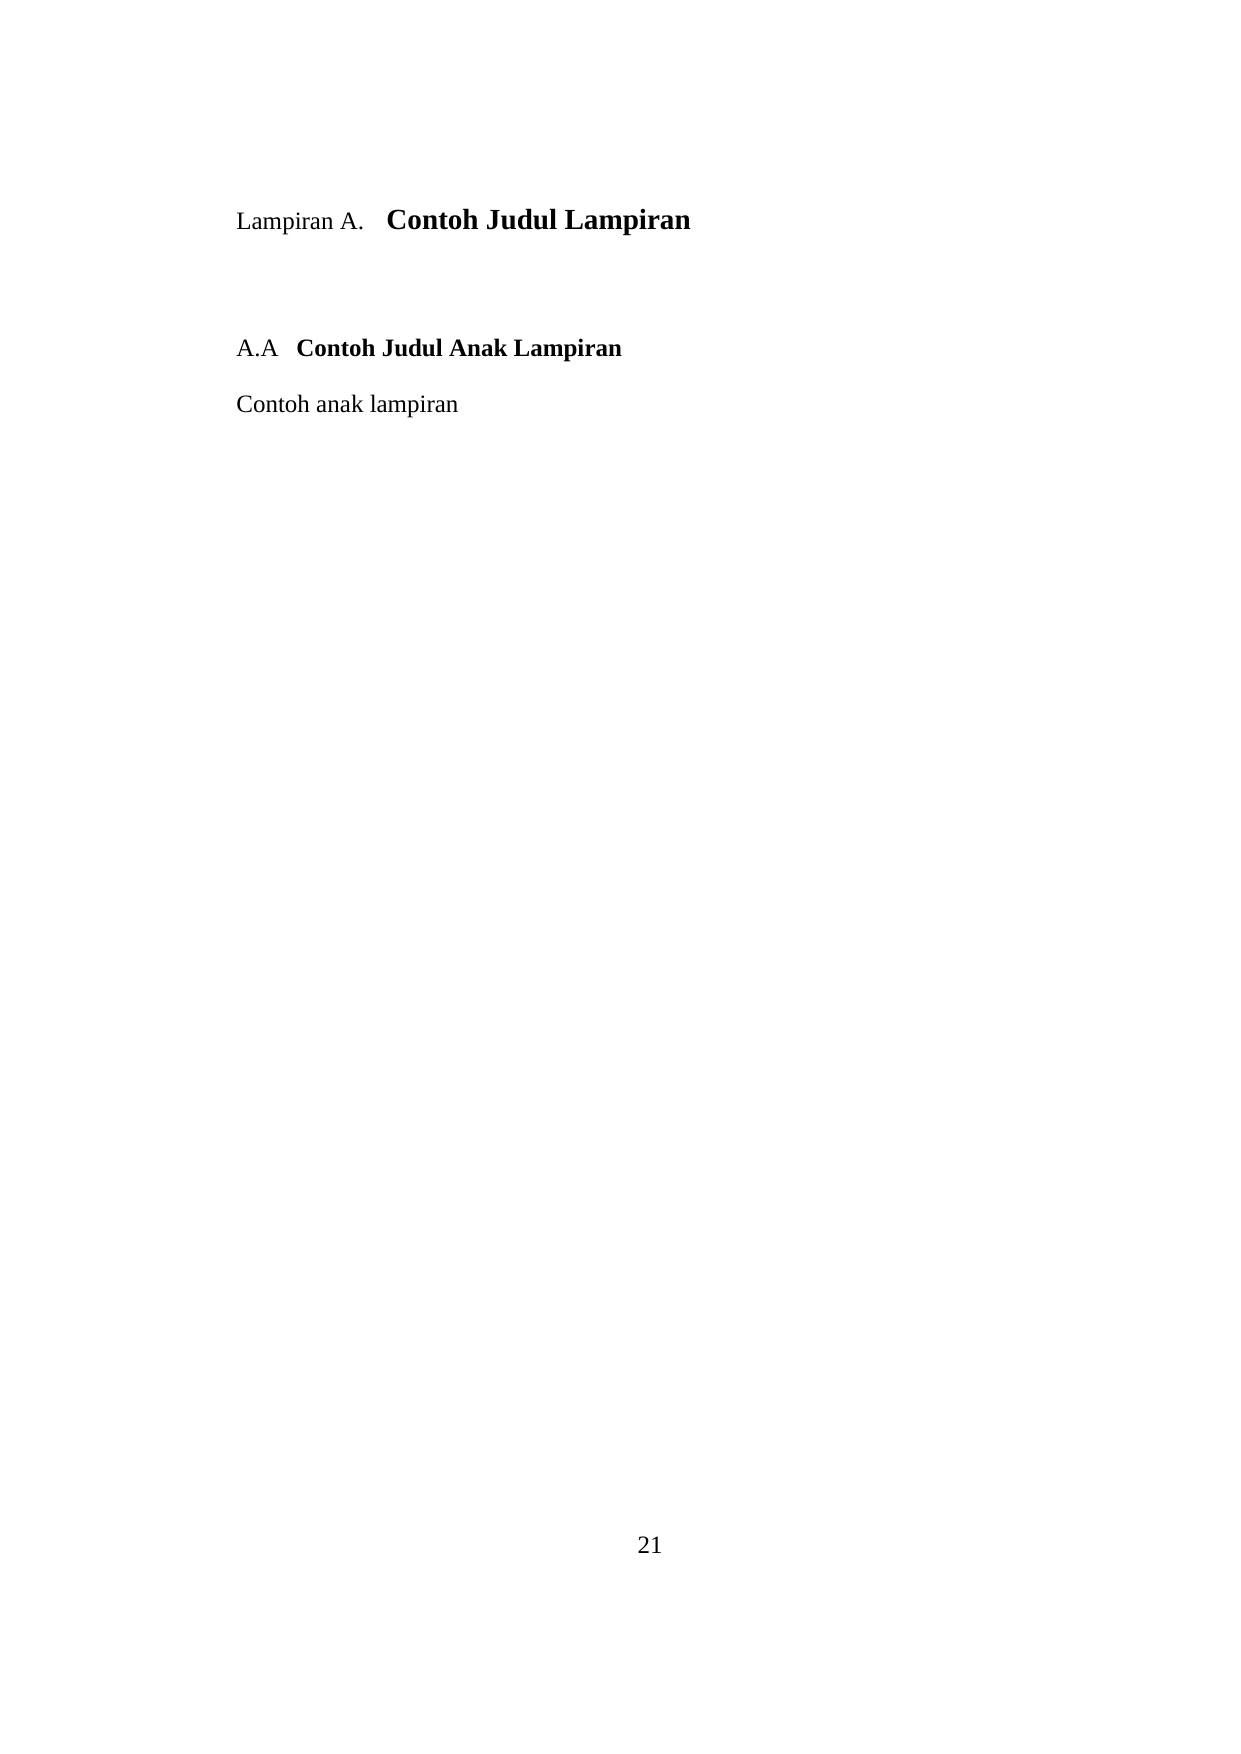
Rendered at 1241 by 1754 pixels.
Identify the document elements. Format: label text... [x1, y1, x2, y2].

list Contoh Judul Lampiran [236, 202, 1063, 236]
text Contoh anak lampiran [236, 389, 1063, 417]
list Contoh Judul Anak Lampiran [236, 333, 1063, 362]
